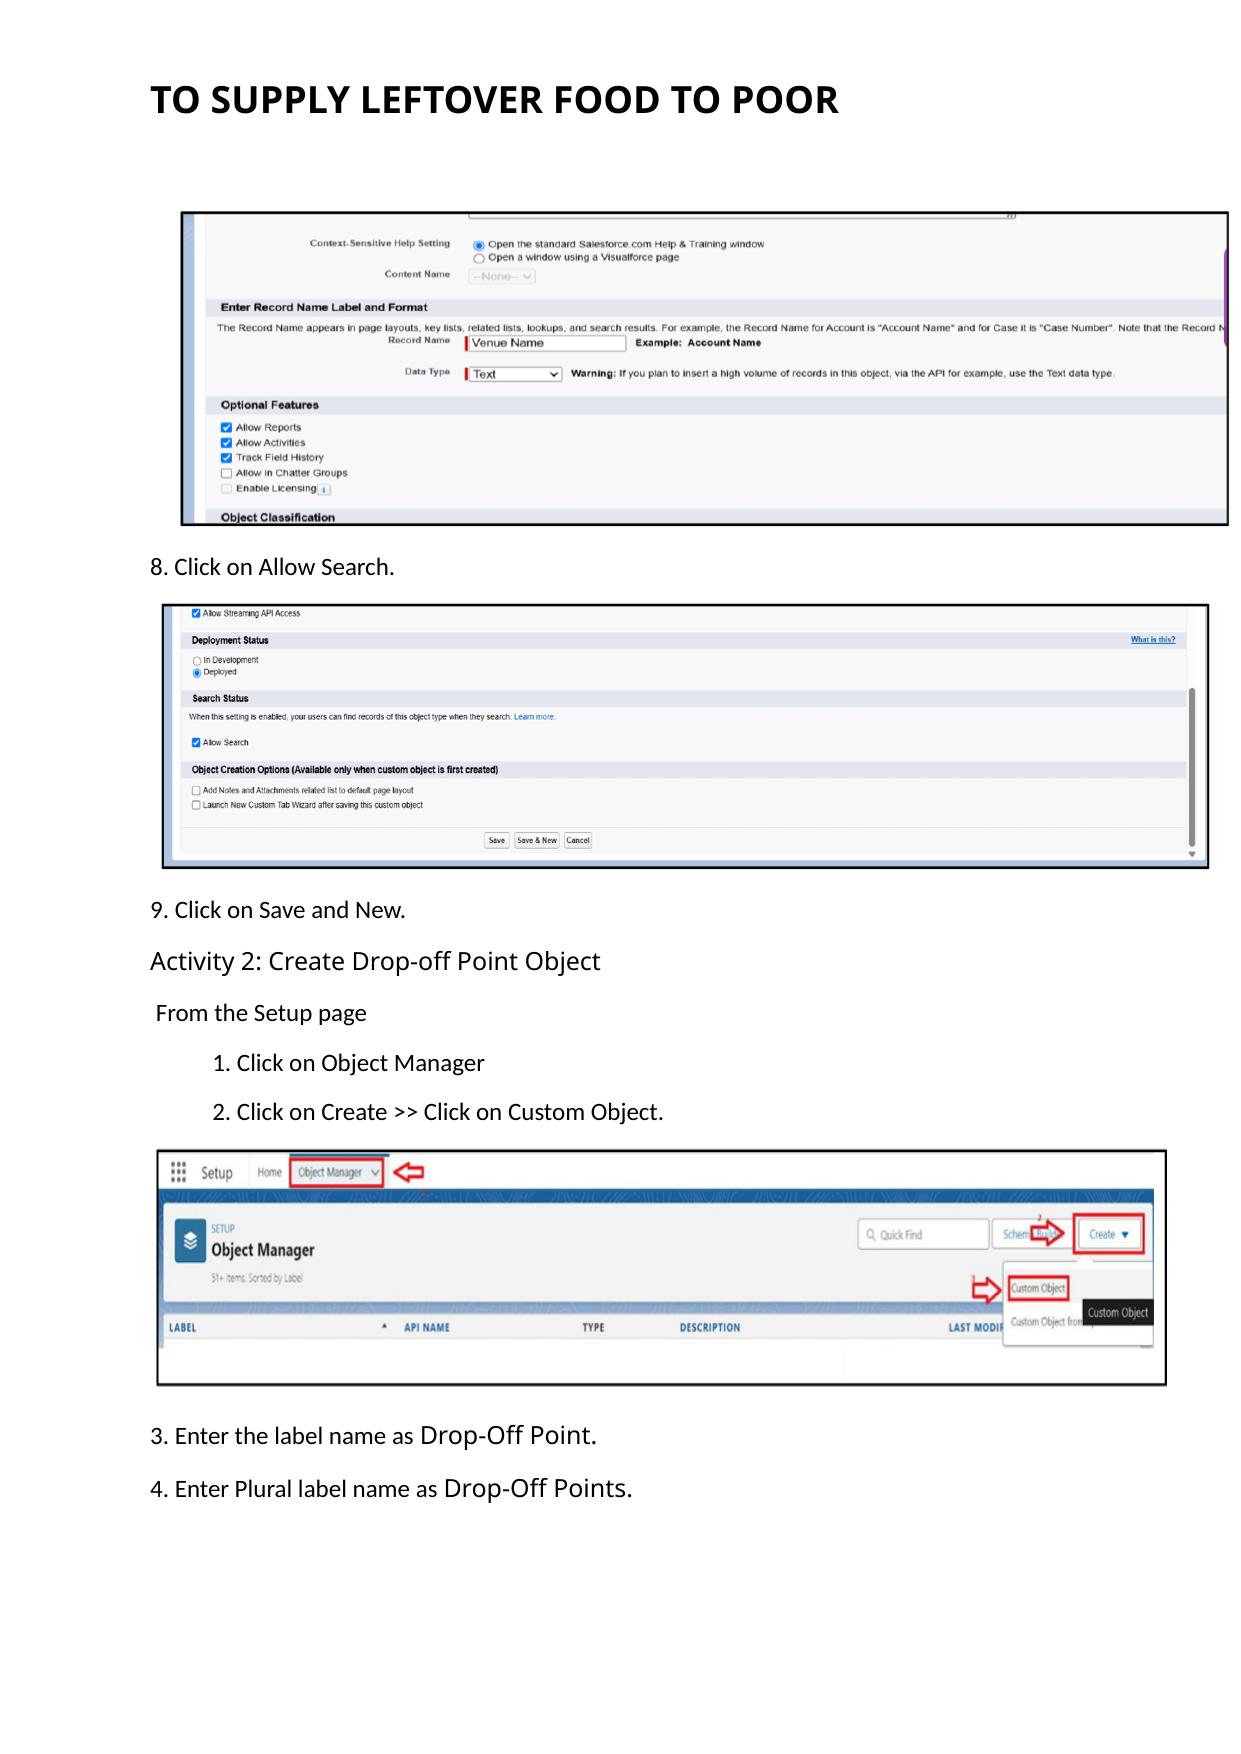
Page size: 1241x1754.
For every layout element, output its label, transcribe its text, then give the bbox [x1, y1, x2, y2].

text Activity 2: Create Drop-off Point Object [150, 944, 1090, 978]
text 4. Enter Plural label name as Drop-Off Points. [150, 1471, 1090, 1505]
text From the Setup page [150, 997, 1090, 1028]
picture [150, 199, 1236, 533]
text 8. Click on Allow Search. [150, 551, 1090, 582]
text 3. Enter the label name as Drop-Off Point. [150, 1417, 1090, 1451]
text 9. Click on Save and New. [150, 894, 1090, 925]
picture [150, 1146, 1171, 1399]
text 2. Click on Create >> Click on Custom Object. [150, 1096, 1090, 1127]
text 1. Click on Object Manager [150, 1047, 1090, 1077]
picture [150, 600, 1214, 876]
